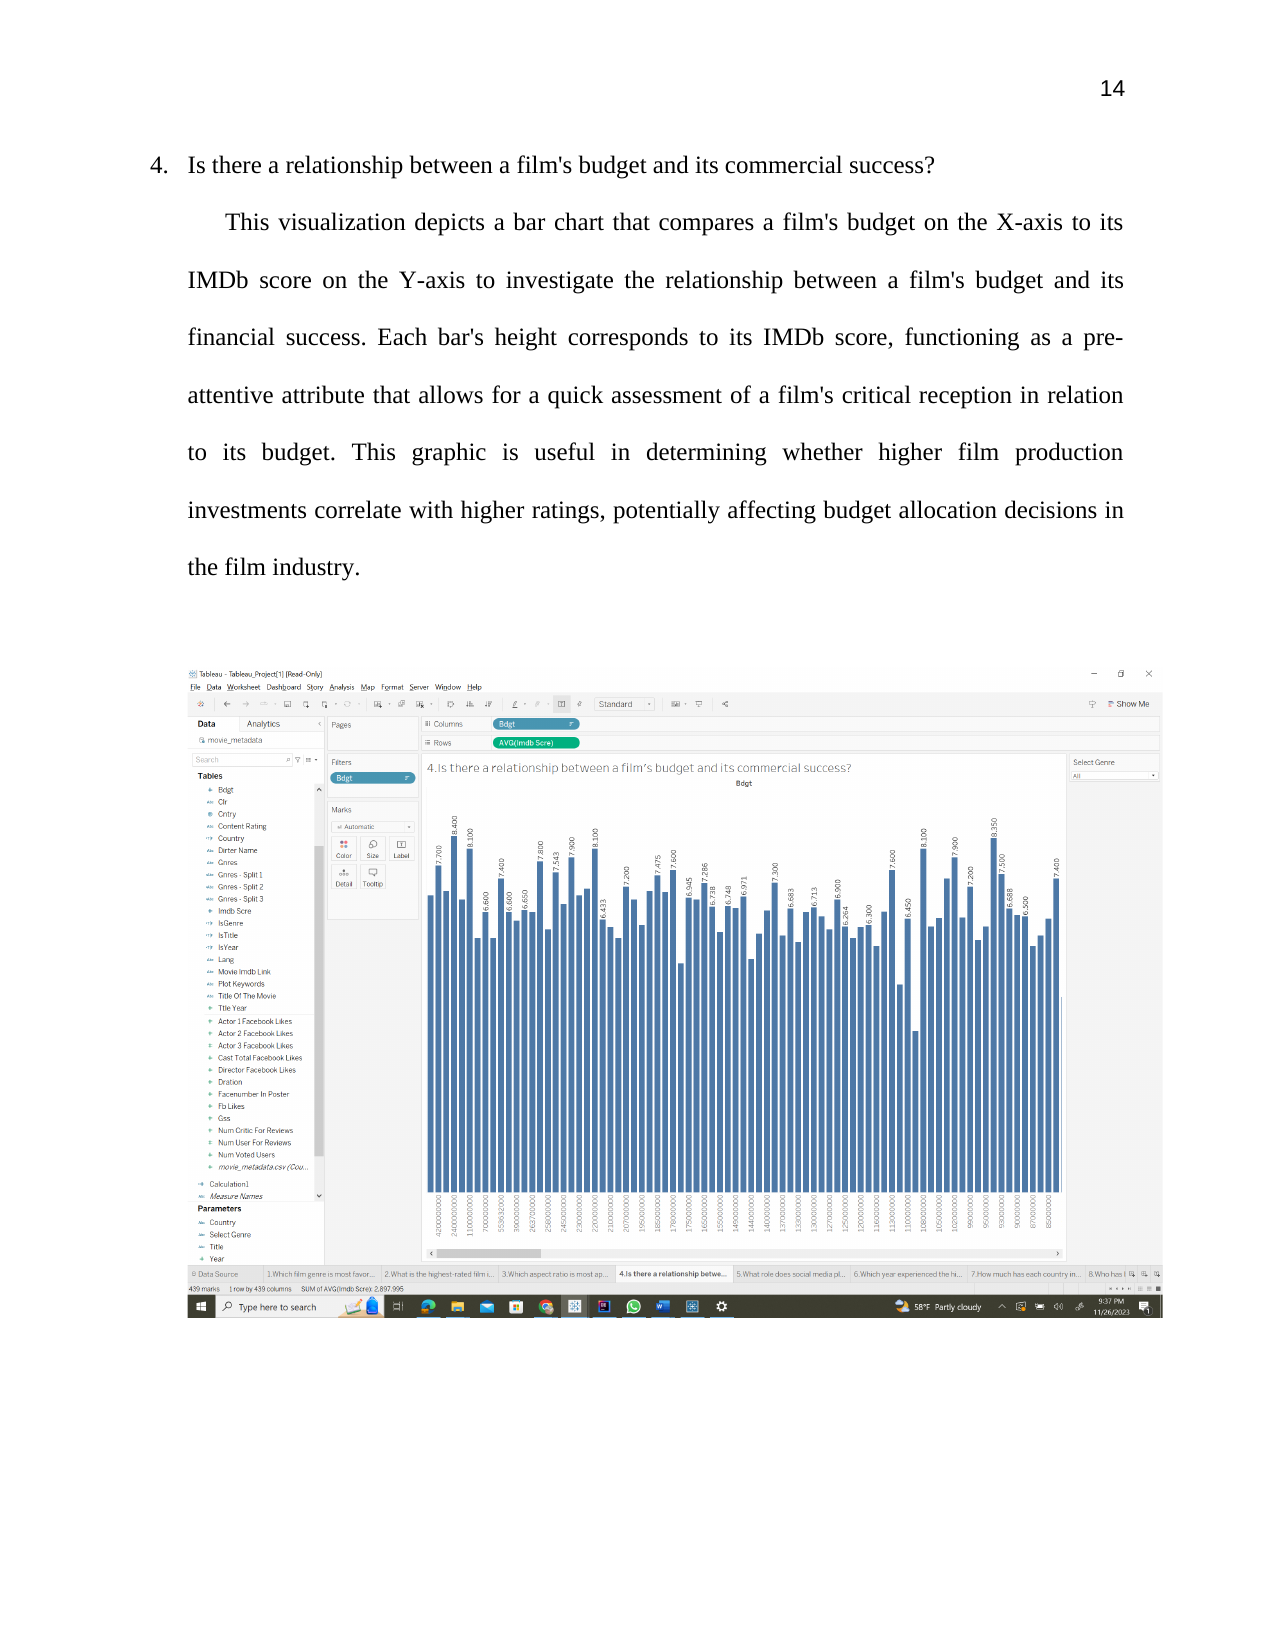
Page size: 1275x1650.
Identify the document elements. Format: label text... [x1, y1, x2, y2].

list Is there a relationship between a film's budget and its commercial success? [150, 150, 1125, 179]
picture [187, 667, 1163, 1318]
list This visualization depicts a bar chart that compares a film's budget on the X-axis to its IMDb score on the Y-axis to investigate the relationship between a film's budget and its financial success. Each bar's height corresponds to its IMDb score, functioning as a pre-attentive attribute that allows for a quick assessment of a film's critical reception in relation to its budget. This graphic is useful in determining whether higher film production investments correlate with higher ratings, potentially affecting budget allocation decisions in the film industry. [187, 207, 1125, 581]
